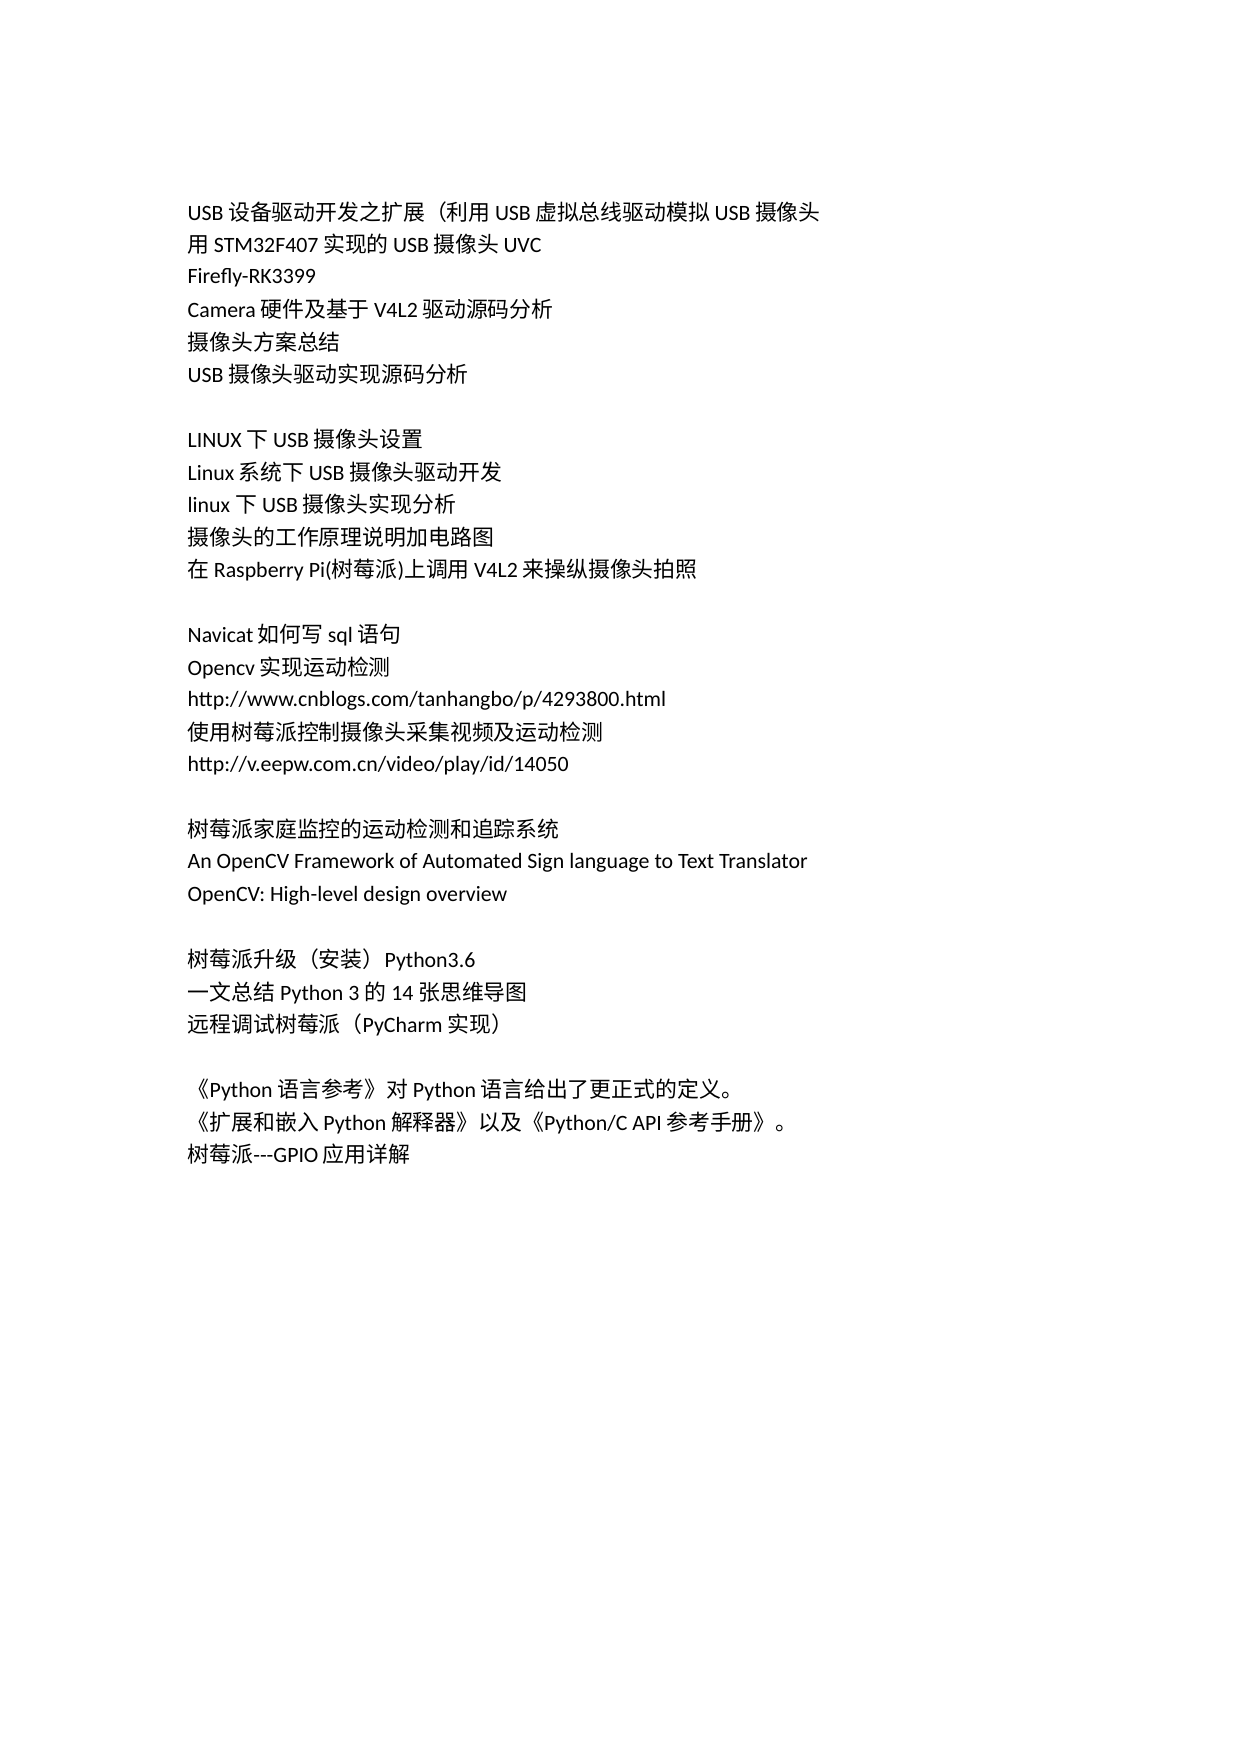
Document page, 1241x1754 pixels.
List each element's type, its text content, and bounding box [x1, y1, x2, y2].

text linux 下 USB 摄像头实现分析 [187, 487, 1053, 519]
text OpenCV: High-level design overview [187, 877, 1053, 909]
text 《扩展和嵌入Python解释器》以及《Python/C API参考手册》。 [187, 1104, 1053, 1137]
text Linux系统下USB摄像头驱动开发 [187, 454, 1053, 487]
text http://v.eepw.com.cn/video/play/id/14050 [187, 747, 1053, 779]
text 树莓派家庭监控的运动检测和追踪系统 [187, 812, 1053, 844]
text Navicat如何写sql语句 [187, 617, 1053, 649]
text 《Python语言参考》对Python语言给出了更正式的定义。 [187, 1072, 1053, 1104]
text USB设备驱动开发之扩展（利用USB虚拟总线驱动模拟USB摄像头 [187, 194, 1053, 227]
text An OpenCV Framework of Automated Sign language to Text Translator [187, 844, 1053, 877]
text 远程调试树莓派（PyCharm实现） [187, 1007, 1053, 1039]
text http://www.cnblogs.com/tanhangbo/p/4293800.html [187, 682, 1053, 714]
text 摄像头的工作原理说明加电路图 [187, 519, 1053, 552]
text 在Raspberry Pi(树莓派)上调用V4L2来操纵摄像头拍照 [187, 552, 1053, 584]
text 摄像头方案总结 [187, 324, 1053, 357]
text LINUX 下USB摄像头设置 [187, 422, 1053, 454]
text 一文总结 Python 3 的 14 张思维导图 [187, 974, 1053, 1007]
text 使用树莓派控制摄像头采集视频及运动检测 [187, 714, 1053, 747]
text Firefly-RK3399 [187, 259, 1053, 292]
text USB摄像头驱动实现源码分析 [187, 357, 1053, 389]
text Opencv实现运动检测 [187, 649, 1053, 682]
text 树莓派---GPIO应用详解 [187, 1137, 1053, 1169]
text Camera硬件及基于V4L2驱动源码分析 [187, 292, 1053, 324]
text 树莓派升级（安装）Python3.6 [187, 942, 1053, 974]
text 用STM32F407实现的USB摄像头UVC [187, 227, 1053, 259]
